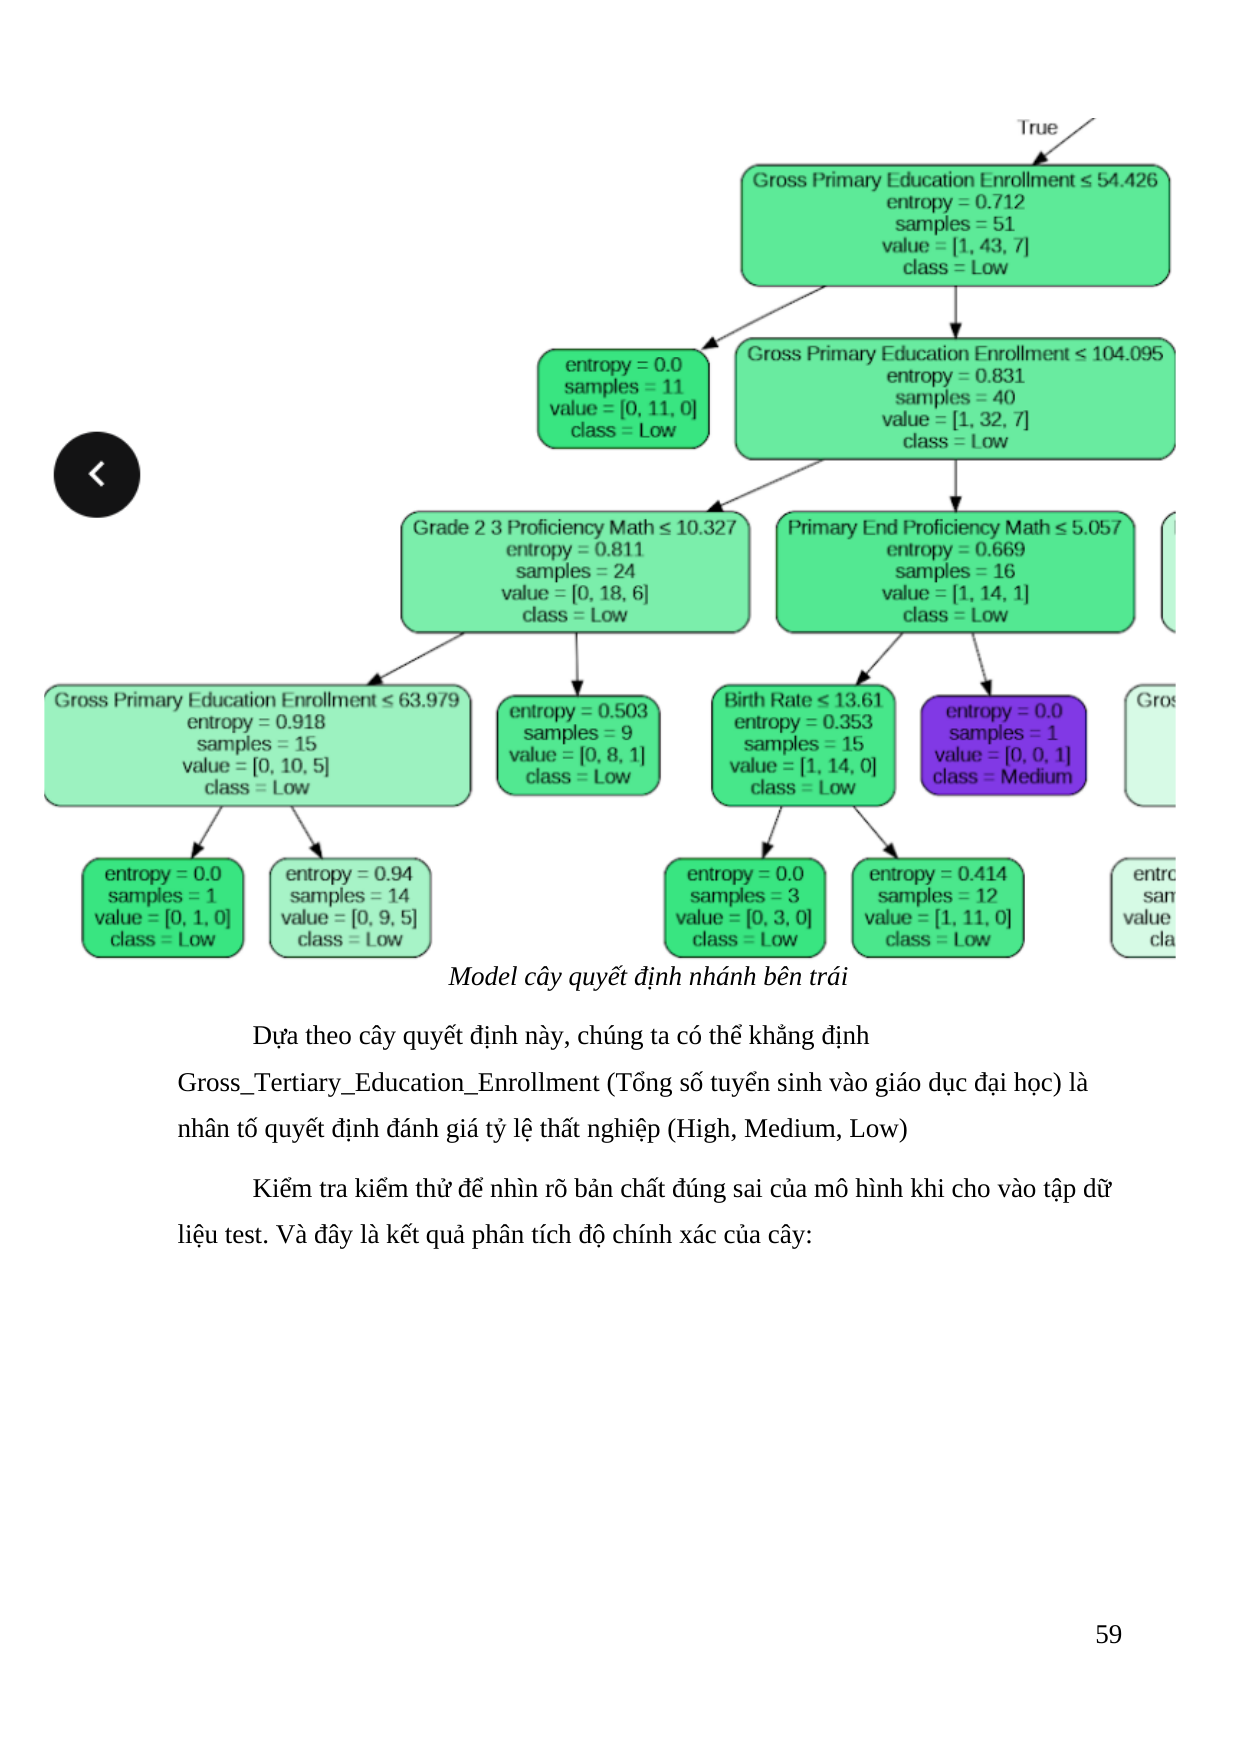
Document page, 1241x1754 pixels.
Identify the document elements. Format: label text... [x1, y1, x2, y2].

text Dựa theo cây quyết định này, chúng ta có thể khẳng định Gross_Tertiary_Education_Enrollment (Tổng số tuyển sinh vào giáo dục đại học) là nhân tố quyết định đánh giá tỷ lệ thất nghiệp (High, Medium, Low) [177, 1019, 1122, 1144]
text Model cây quyết định nhánh bên trái [177, 961, 1122, 991]
picture [44, 118, 1176, 961]
text Kiểm tra kiểm thử để nhìn rõ bản chất đúng sai của mô hình khi cho vào tập dữ liệu test. Và đây là kết quả phân tích độ chính xác của cây: [177, 1172, 1122, 1249]
